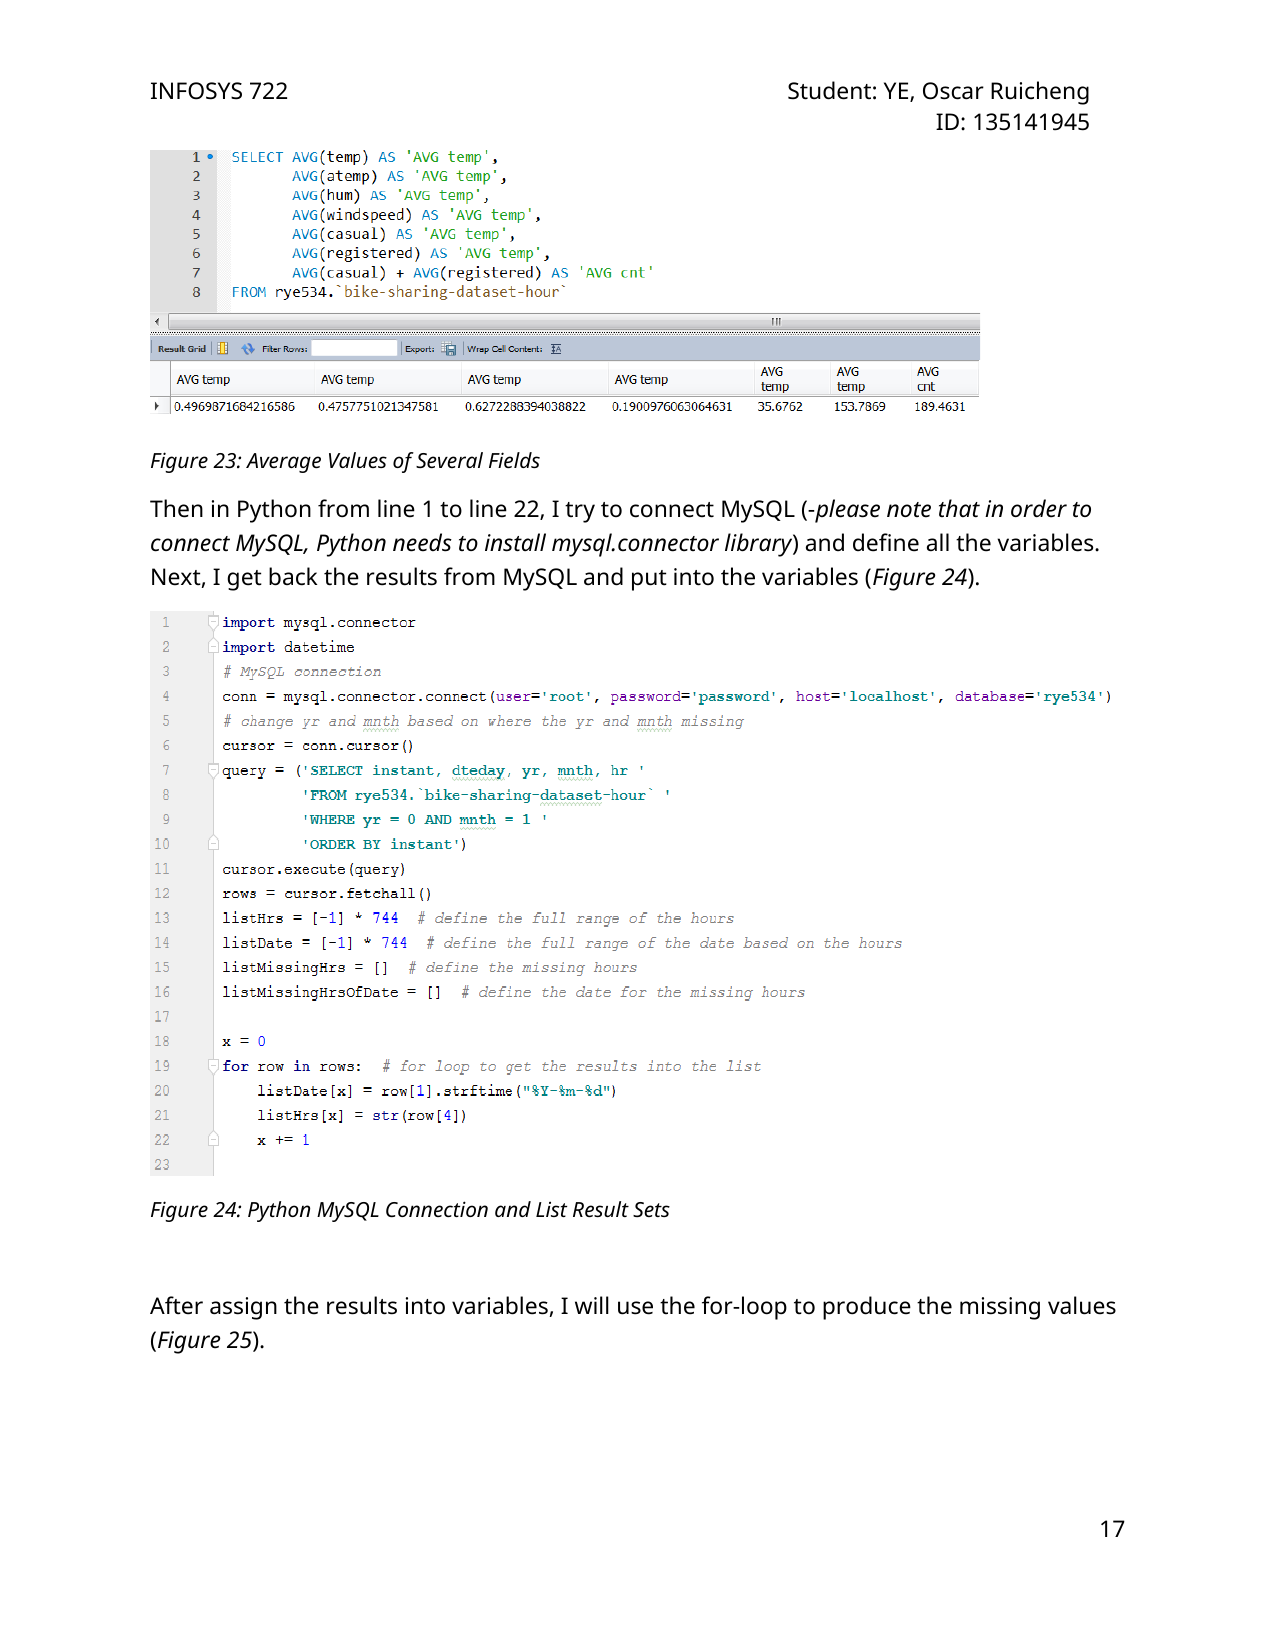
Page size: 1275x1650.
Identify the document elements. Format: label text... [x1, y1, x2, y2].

text Figure 23: Average Values of Several Fields [150, 446, 1125, 474]
text Figure 24: Python MySQL Connection and List Result Sets [150, 1195, 1125, 1224]
picture [150, 611, 1125, 1176]
picture [150, 150, 980, 427]
text Then in Python from line 1 to line 22, I try to connect MySQL (-please note that in order to connect MySQL, Python needs to install mysql.connector library) and define all the variables. Next, I get back the results from MySQL and put into the variables (Figure 24). [150, 493, 1125, 592]
text After assign the results into variables, I will use the for-loop to produce the missing values (Figure 25). [150, 1290, 1125, 1355]
